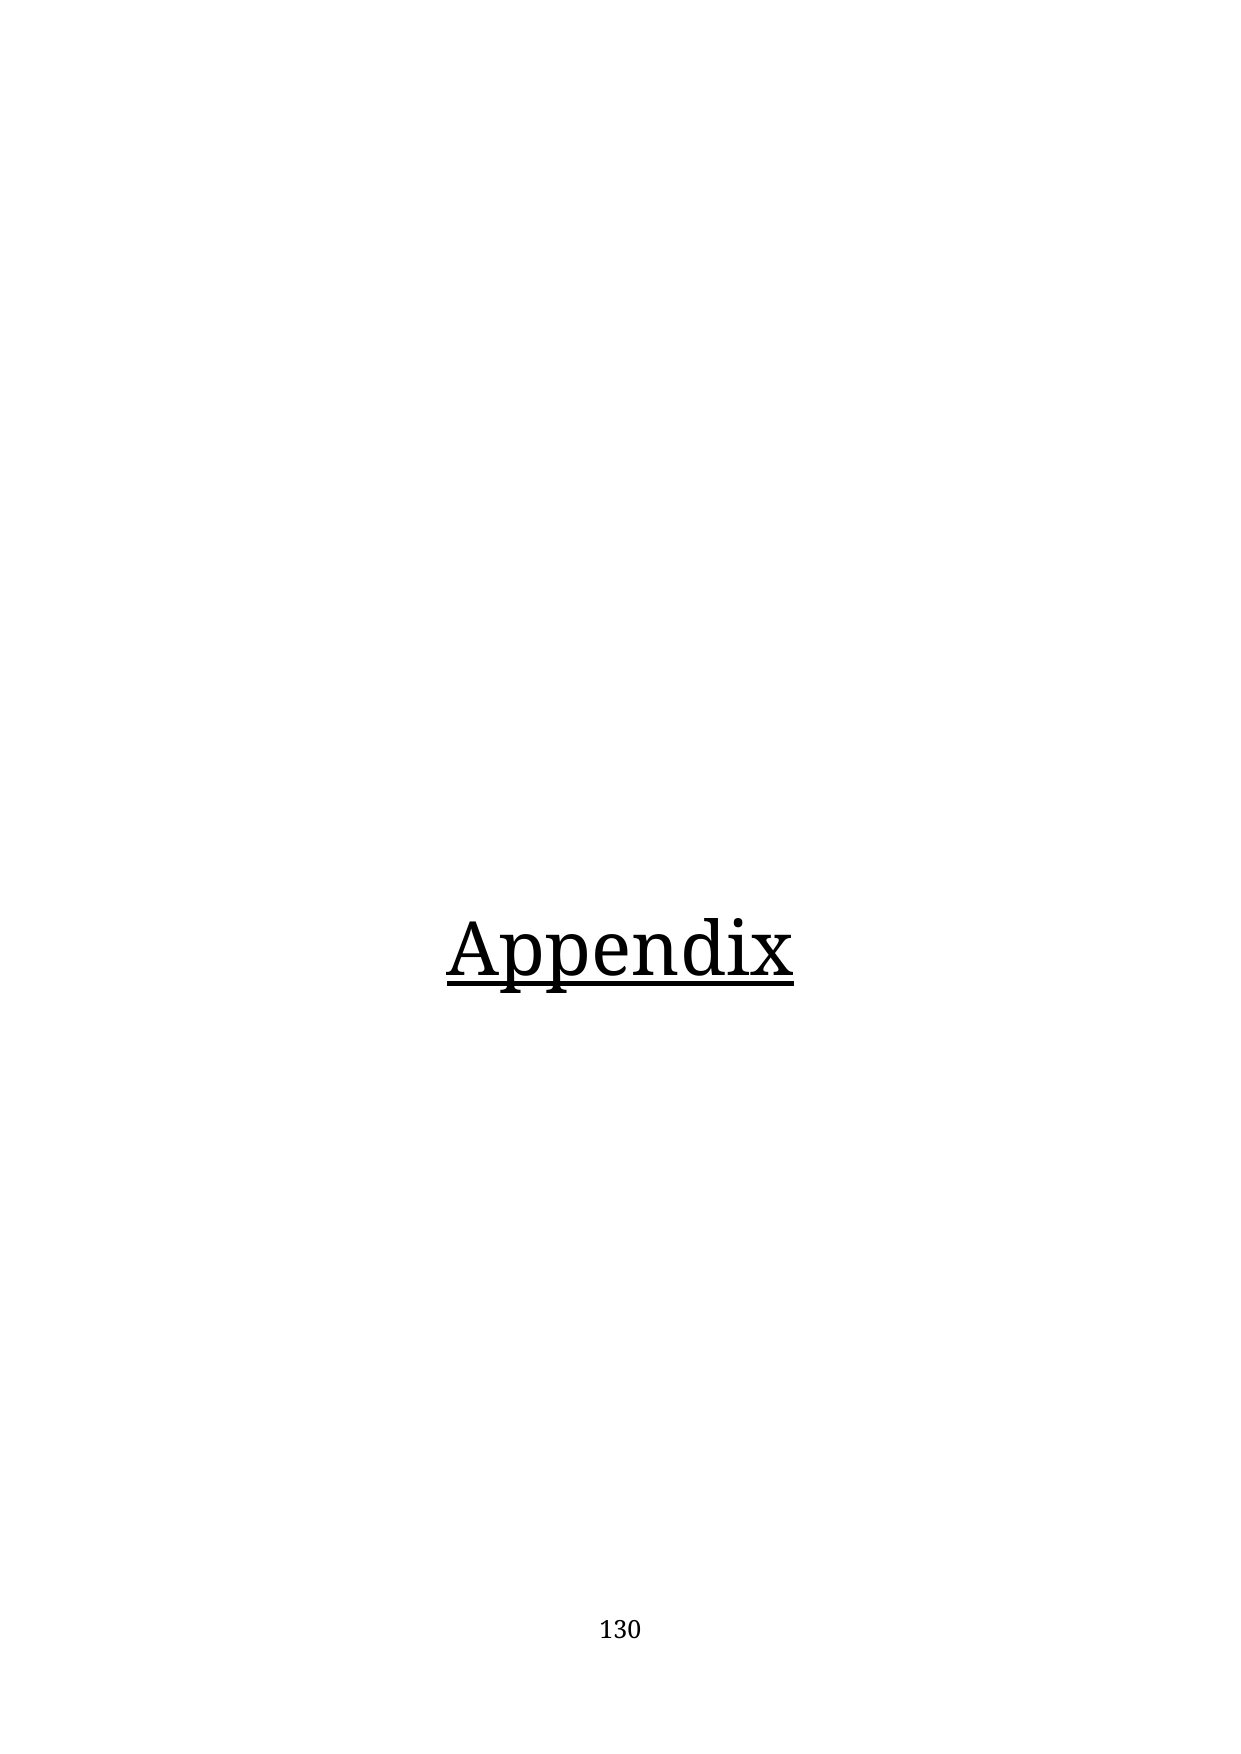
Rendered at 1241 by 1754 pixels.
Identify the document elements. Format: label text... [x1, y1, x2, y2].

subtitle Appendix [148, 895, 1092, 997]
